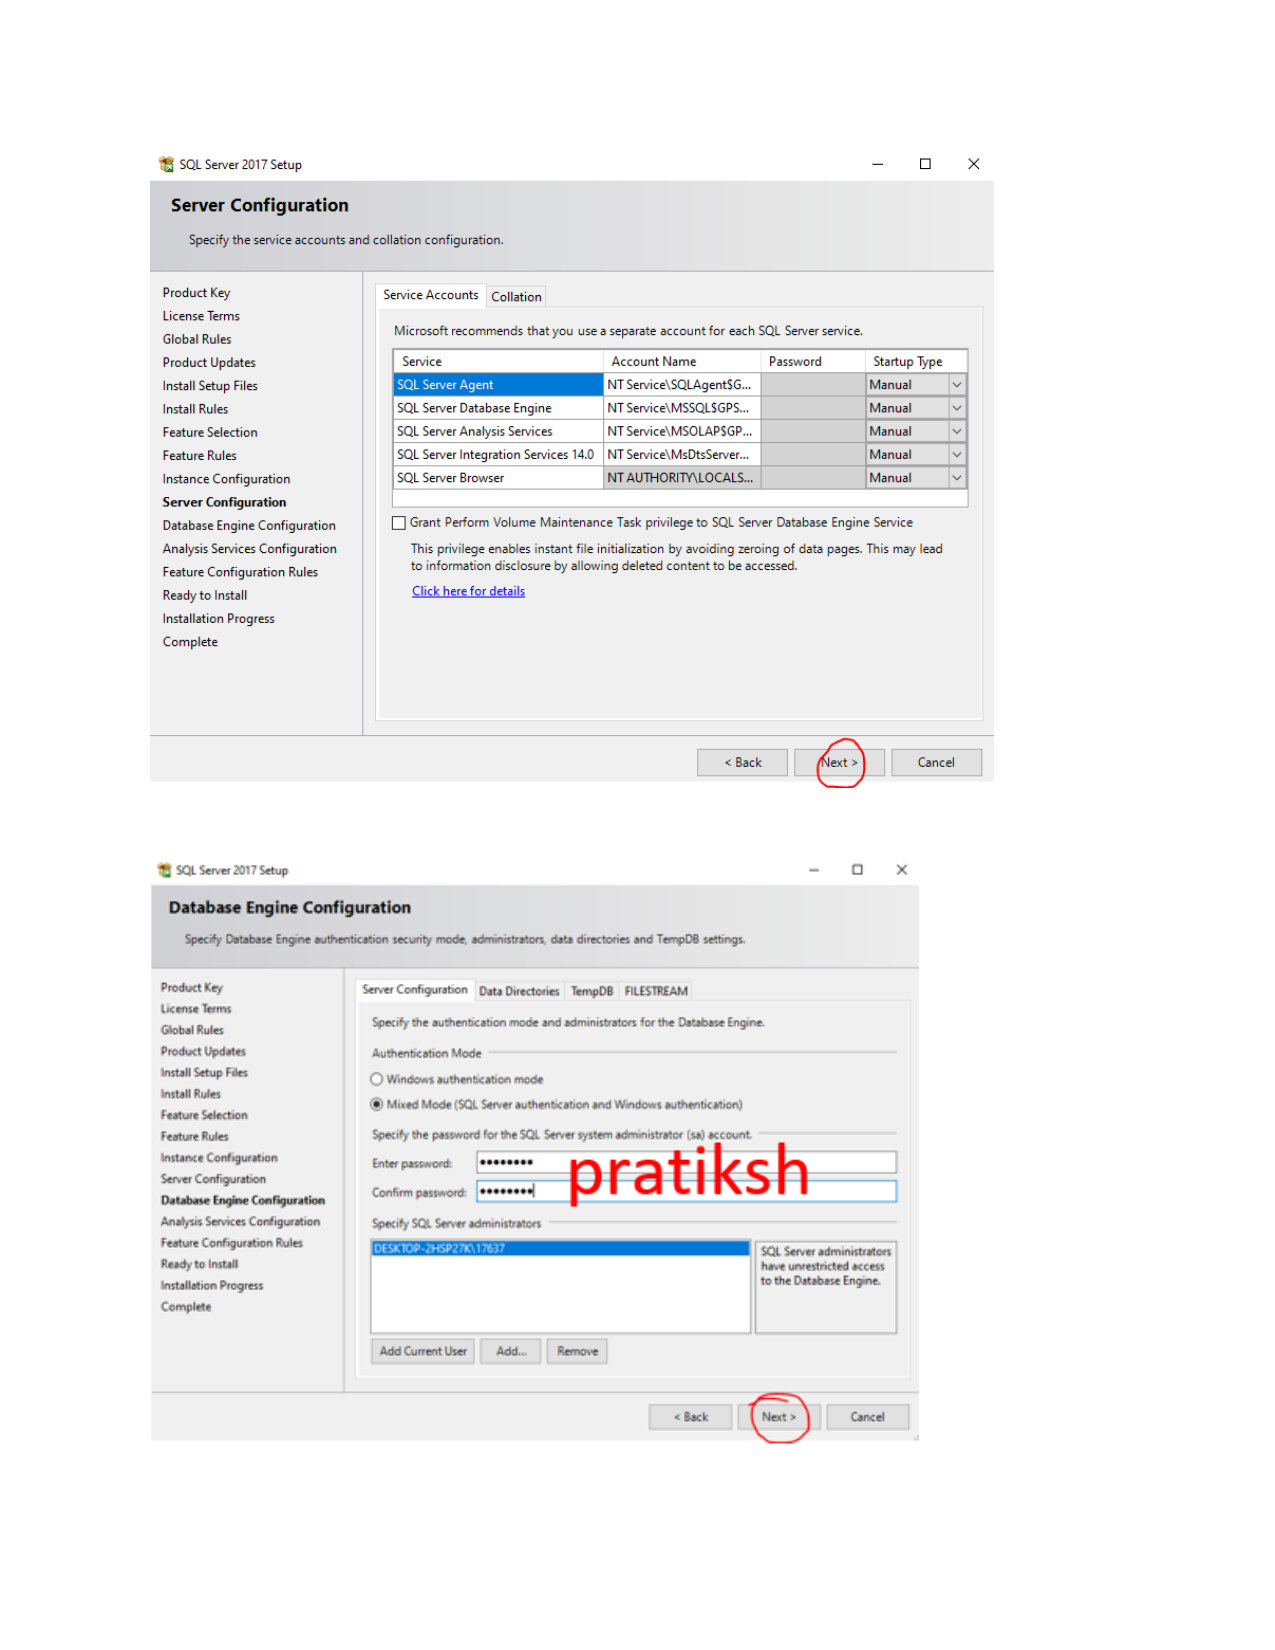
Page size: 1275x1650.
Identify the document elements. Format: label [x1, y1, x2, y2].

picture [150, 853, 919, 1456]
picture [150, 150, 994, 788]
